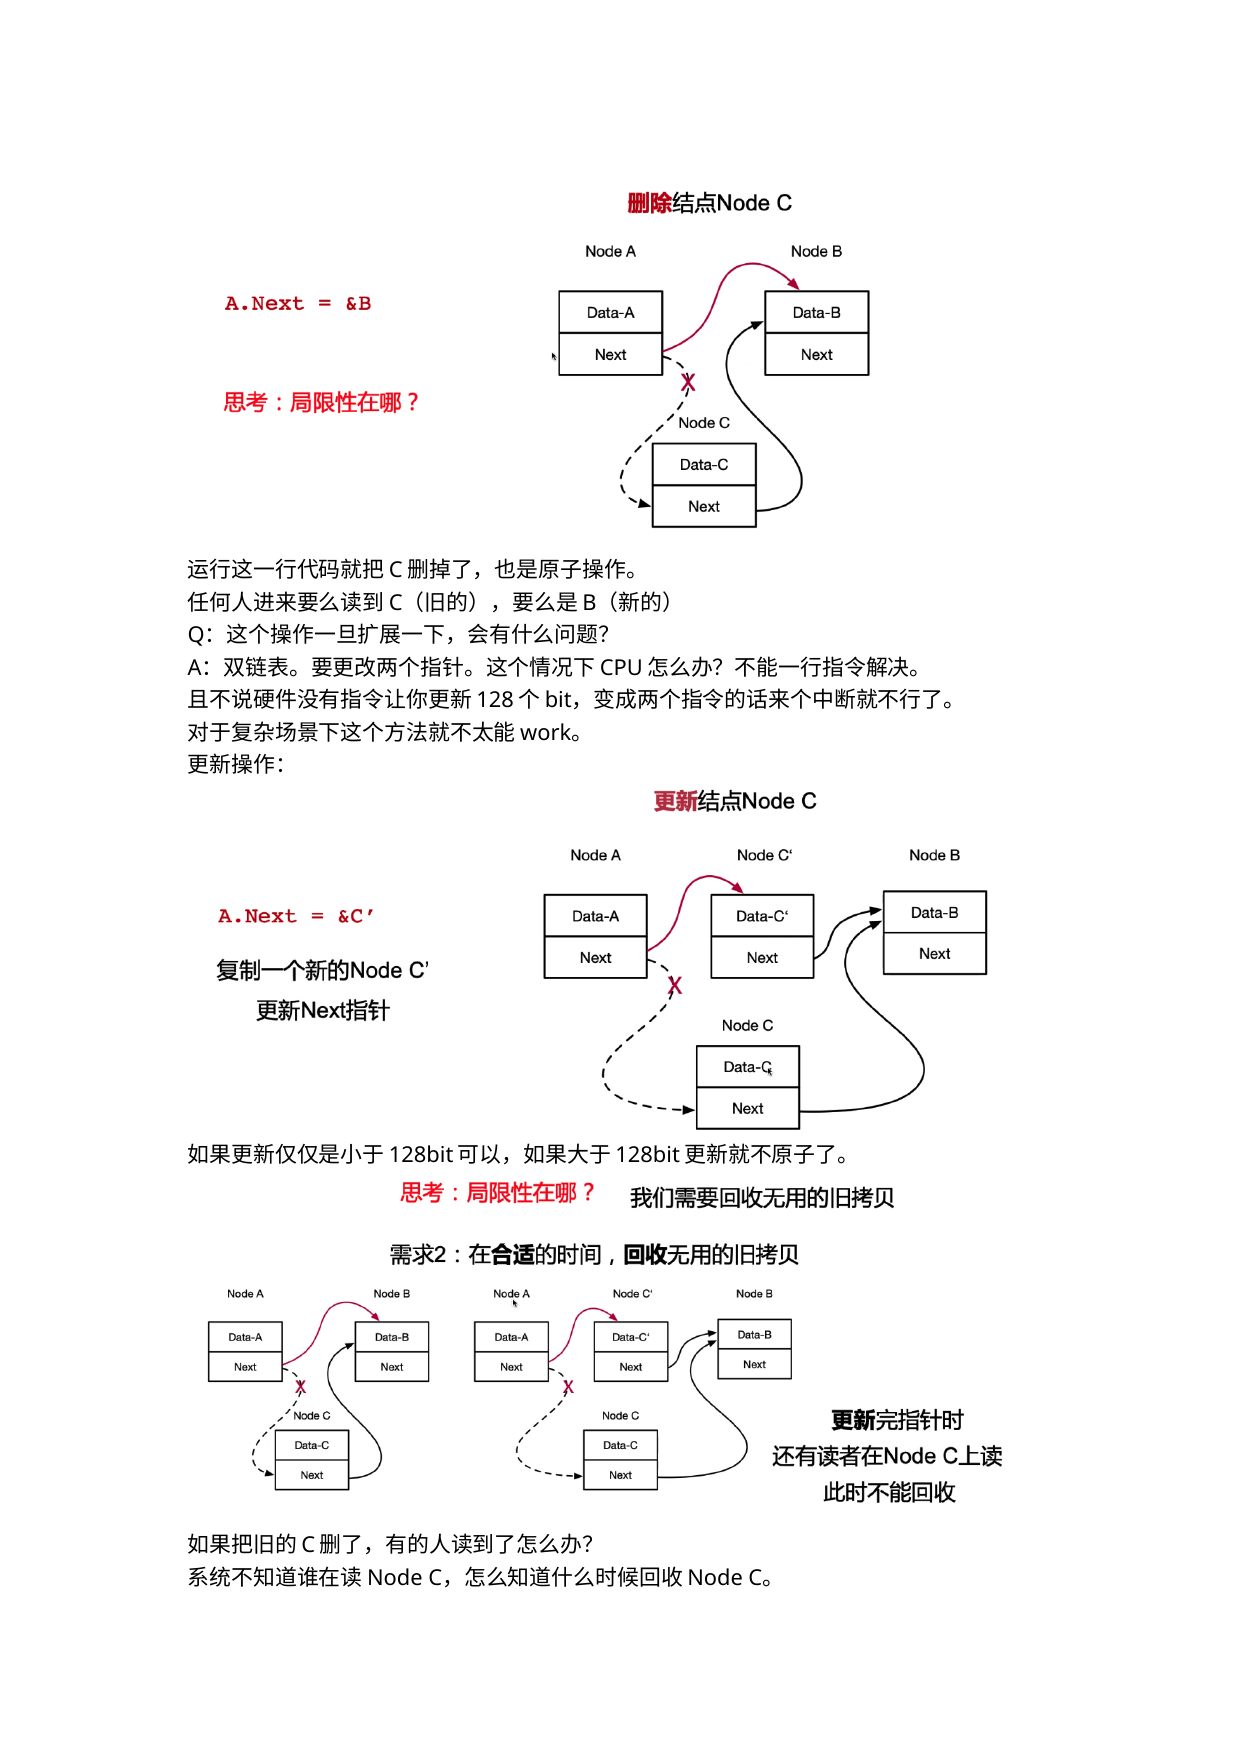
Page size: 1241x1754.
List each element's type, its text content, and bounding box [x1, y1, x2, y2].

text 系统不知道谁在读Node C，怎么知道什么时候回收Node C。 [187, 1559, 1053, 1592]
picture [187, 162, 1053, 531]
text 任何人进来要么读到C（旧的），要么是B（新的） [187, 584, 1053, 617]
picture [187, 1169, 1053, 1506]
text 如果把旧的C删了，有的人读到了怎么办？ [187, 1527, 1053, 1559]
text 且不说硬件没有指令让你更新128个bit，变成两个指令的话来个中断就不行了。 [187, 682, 1053, 714]
text 运行这一行代码就把C删掉了，也是原子操作。 [187, 552, 1053, 584]
text 对于复杂场景下这个方法就不太能work。 [187, 714, 1053, 747]
text 如果更新仅仅是小于128bit可以，如果大于128bit更新就不原子了。 [187, 1137, 1053, 1169]
text Q：这个操作一旦扩展一下，会有什么问题？ [187, 617, 1053, 649]
picture [187, 779, 1053, 1136]
text A：双链表。要更改两个指针。这个情况下CPU怎么办？不能一行指令解决。 [187, 649, 1053, 682]
text 更新操作： [187, 747, 1053, 779]
